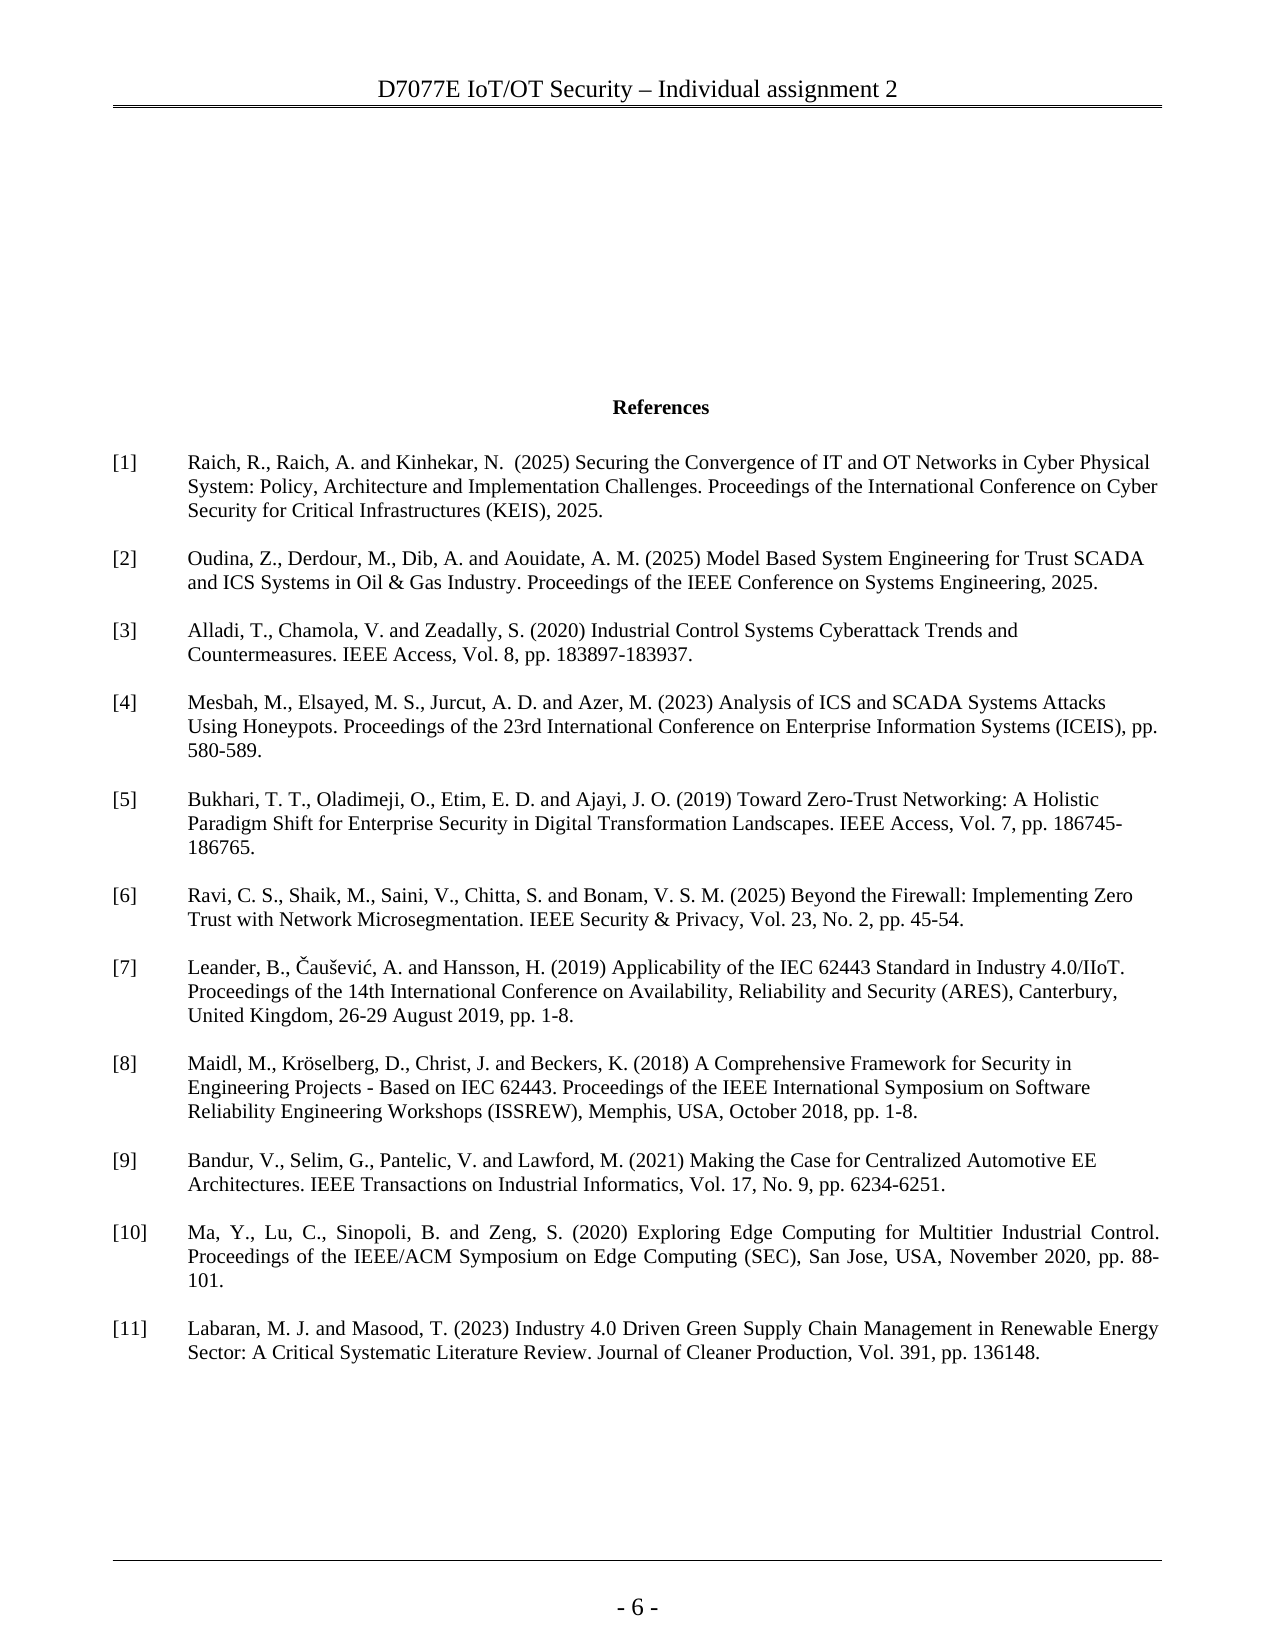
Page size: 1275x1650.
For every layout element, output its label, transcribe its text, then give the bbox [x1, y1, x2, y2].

text [11] Labaran, M. J. and Masood, T. (2023) Industry 4.0 Driven Green Supply Chain Management in Renewable Energy Sector: A Critical Systematic Literature Review. Journal of Cleaner Production, Vol. 391, pp. 136148. [112, 1316, 1161, 1364]
text [1] Raich, R., Raich, A. and Kinhekar, N. (2025) Securing the Convergence of IT and OT Networks in Cyber Physical System: Policy, Architecture and Implementation Challenges. Proceedings of the International Conference on Cyber Security for Critical Infrastructures (KEIS), 2025. [112, 450, 1161, 522]
text [6] Ravi, C. S., Shaik, M., Saini, V., Chitta, S. and Bonam, V. S. M. (2025) Beyond the Firewall: Implementing Zero Trust with Network Microsegmentation. IEEE Security & Privacy, Vol. 23, No. 2, pp. 45-54. [112, 883, 1161, 931]
text [7] Leander, B., Čaušević, A. and Hansson, H. (2019) Applicability of the IEC 62443 Standard in Industry 4.0/IIoT. Proceedings of the 14th International Conference on Availability, Reliability and Security (ARES), Canterbury, United Kingdom, 26-29 August 2019, pp. 1-8. [112, 955, 1161, 1027]
text [4] Mesbah, M., Elsayed, M. S., Jurcut, A. D. and Azer, M. (2023) Analysis of ICS and SCADA Systems Attacks Using Honeypots. Proceedings of the 23rd International Conference on Enterprise Information Systems (ICEIS), pp. 580-589. [112, 690, 1161, 762]
text [3] Alladi, T., Chamola, V. and Zeadally, S. (2020) Industrial Control Systems Cyberattack Trends and Countermeasures. IEEE Access, Vol. 8, pp. 183897-183937. [112, 618, 1161, 666]
text [5] Bukhari, T. T., Oladimeji, O., Etim, E. D. and Ajayi, J. O. (2019) Toward Zero-Trust Networking: A Holistic Paradigm Shift for Enterprise Security in Digital Transformation Landscapes. IEEE Access, Vol. 7, pp. 186745-186765. [112, 787, 1161, 859]
subtitle References [112, 395, 1162, 419]
text [8] Maidl, M., Kröselberg, D., Christ, J. and Beckers, K. (2018) A Comprehensive Framework for Security in Engineering Projects - Based on IEC 62443. Proceedings of the IEEE International Symposium on Software Reliability Engineering Workshops (ISSREW), Memphis, USA, October 2018, pp. 1-8. [112, 1051, 1161, 1123]
text [10] Ma, Y., Lu, C., Sinopoli, B. and Zeng, S. (2020) Exploring Edge Computing for Multitier Industrial Control. Proceedings of the IEEE/ACM Symposium on Edge Computing (SEC), San Jose, USA, November 2020, pp. 88-101. [112, 1220, 1161, 1292]
text [2] Oudina, Z., Derdour, M., Dib, A. and Aouidate, A. M. (2025) Model Based System Engineering for Trust SCADA and ICS Systems in Oil & Gas Industry. Proceedings of the IEEE Conference on Systems Engineering, 2025. [112, 546, 1161, 594]
text [9] Bandur, V., Selim, G., Pantelic, V. and Lawford, M. (2021) Making the Case for Centralized Automotive EE Architectures. IEEE Transactions on Industrial Informatics, Vol. 17, No. 9, pp. 6234-6251. [112, 1147, 1161, 1196]
